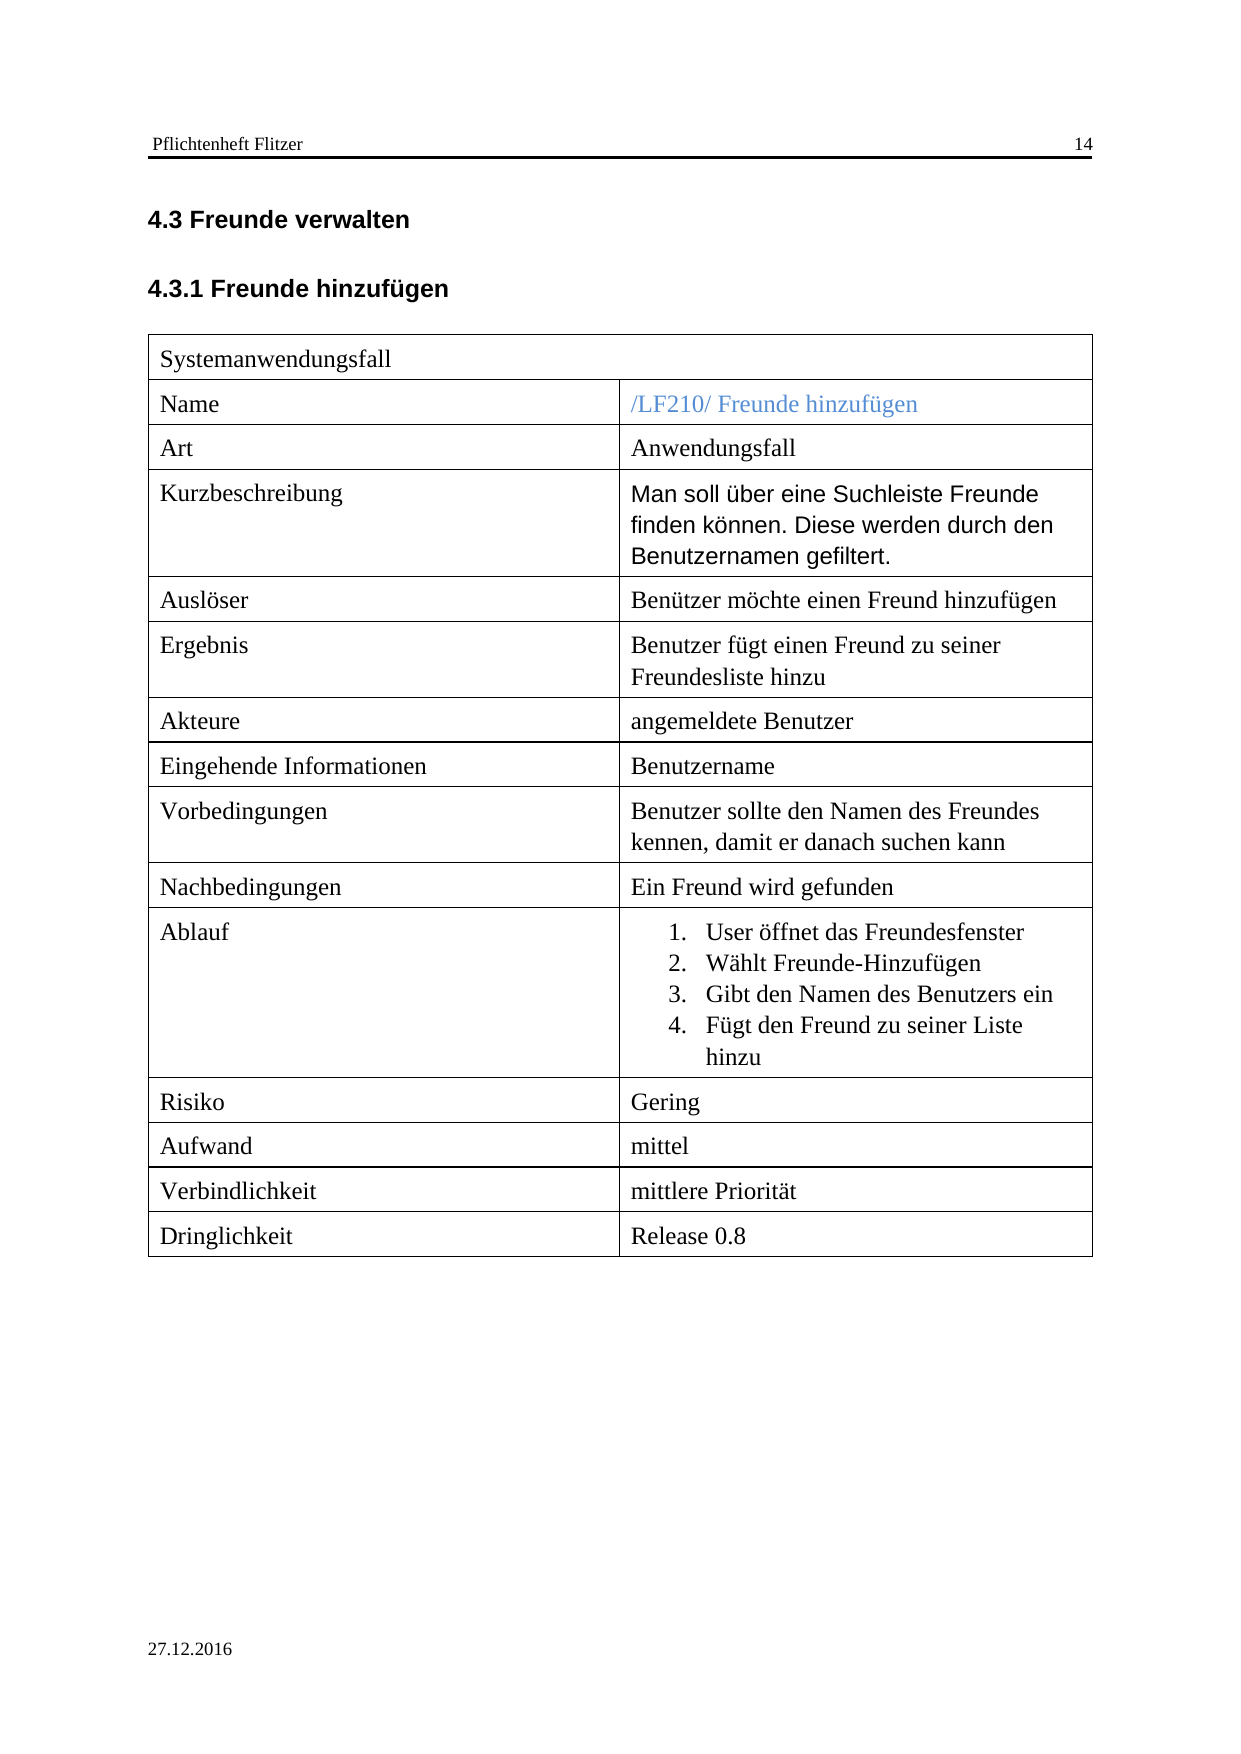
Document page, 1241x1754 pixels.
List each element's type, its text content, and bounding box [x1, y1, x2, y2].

table_cell Verbindlichkeit [149, 1168, 619, 1211]
table_cell mittel [620, 1123, 1092, 1166]
table_cell Ein Freund wird gefunden [620, 863, 1092, 907]
table_cell Release 0.8 [620, 1212, 1092, 1256]
table_cell Ablauf [149, 908, 619, 1077]
table_cell Vorbedingungen [149, 787, 619, 862]
table_cell Man soll über eine Suchleiste Freunde finden können. Diese werden durch den Benutzernamen gefiltert. [620, 470, 1092, 576]
subtitle Freunde hinzufügen [148, 272, 1092, 303]
table_cell Dringlichkeit [149, 1212, 619, 1256]
table_cell Benützer möchte einen Freund hinzufügen [620, 577, 1092, 621]
table_cell User öffnet das Freundesfenster Wählt Freunde-Hinzufügen Gibt den Namen des Benutzers ein Fügt den Freund zu seiner Liste hinzu [620, 908, 1092, 1077]
table_cell Auslöser [149, 577, 619, 621]
table_cell angemeldete Benutzer [620, 698, 1092, 741]
table_cell Ergebnis [149, 622, 619, 697]
table_header [619, 335, 1092, 379]
table_cell Benutzername [620, 743, 1092, 786]
table_cell Eingehende Informationen [149, 743, 619, 786]
table_header Systemanwendungsfall [149, 335, 619, 379]
table_cell Kurzbeschreibung [149, 470, 619, 576]
table_cell Benutzer fügt einen Freund zu seiner Freundesliste hinzu [620, 622, 1092, 697]
table_cell Nachbedingungen [149, 863, 619, 907]
subtitle Freunde verwalten [148, 203, 1092, 234]
table_cell Art [149, 425, 619, 468]
table_cell Aufwand [149, 1123, 619, 1166]
table_cell Anwendungsfall [620, 425, 1092, 468]
table_cell Risiko [149, 1078, 619, 1122]
table_cell /LF210/ Freunde hinzufügen [620, 380, 1092, 424]
table_cell mittlere Priorität [620, 1168, 1092, 1211]
table_cell Benutzer sollte den Namen des Freundes kennen, damit er danach suchen kann [620, 787, 1092, 862]
table_cell Gering [620, 1078, 1092, 1122]
table_cell Akteure [149, 698, 619, 741]
table_cell Name [149, 380, 619, 424]
